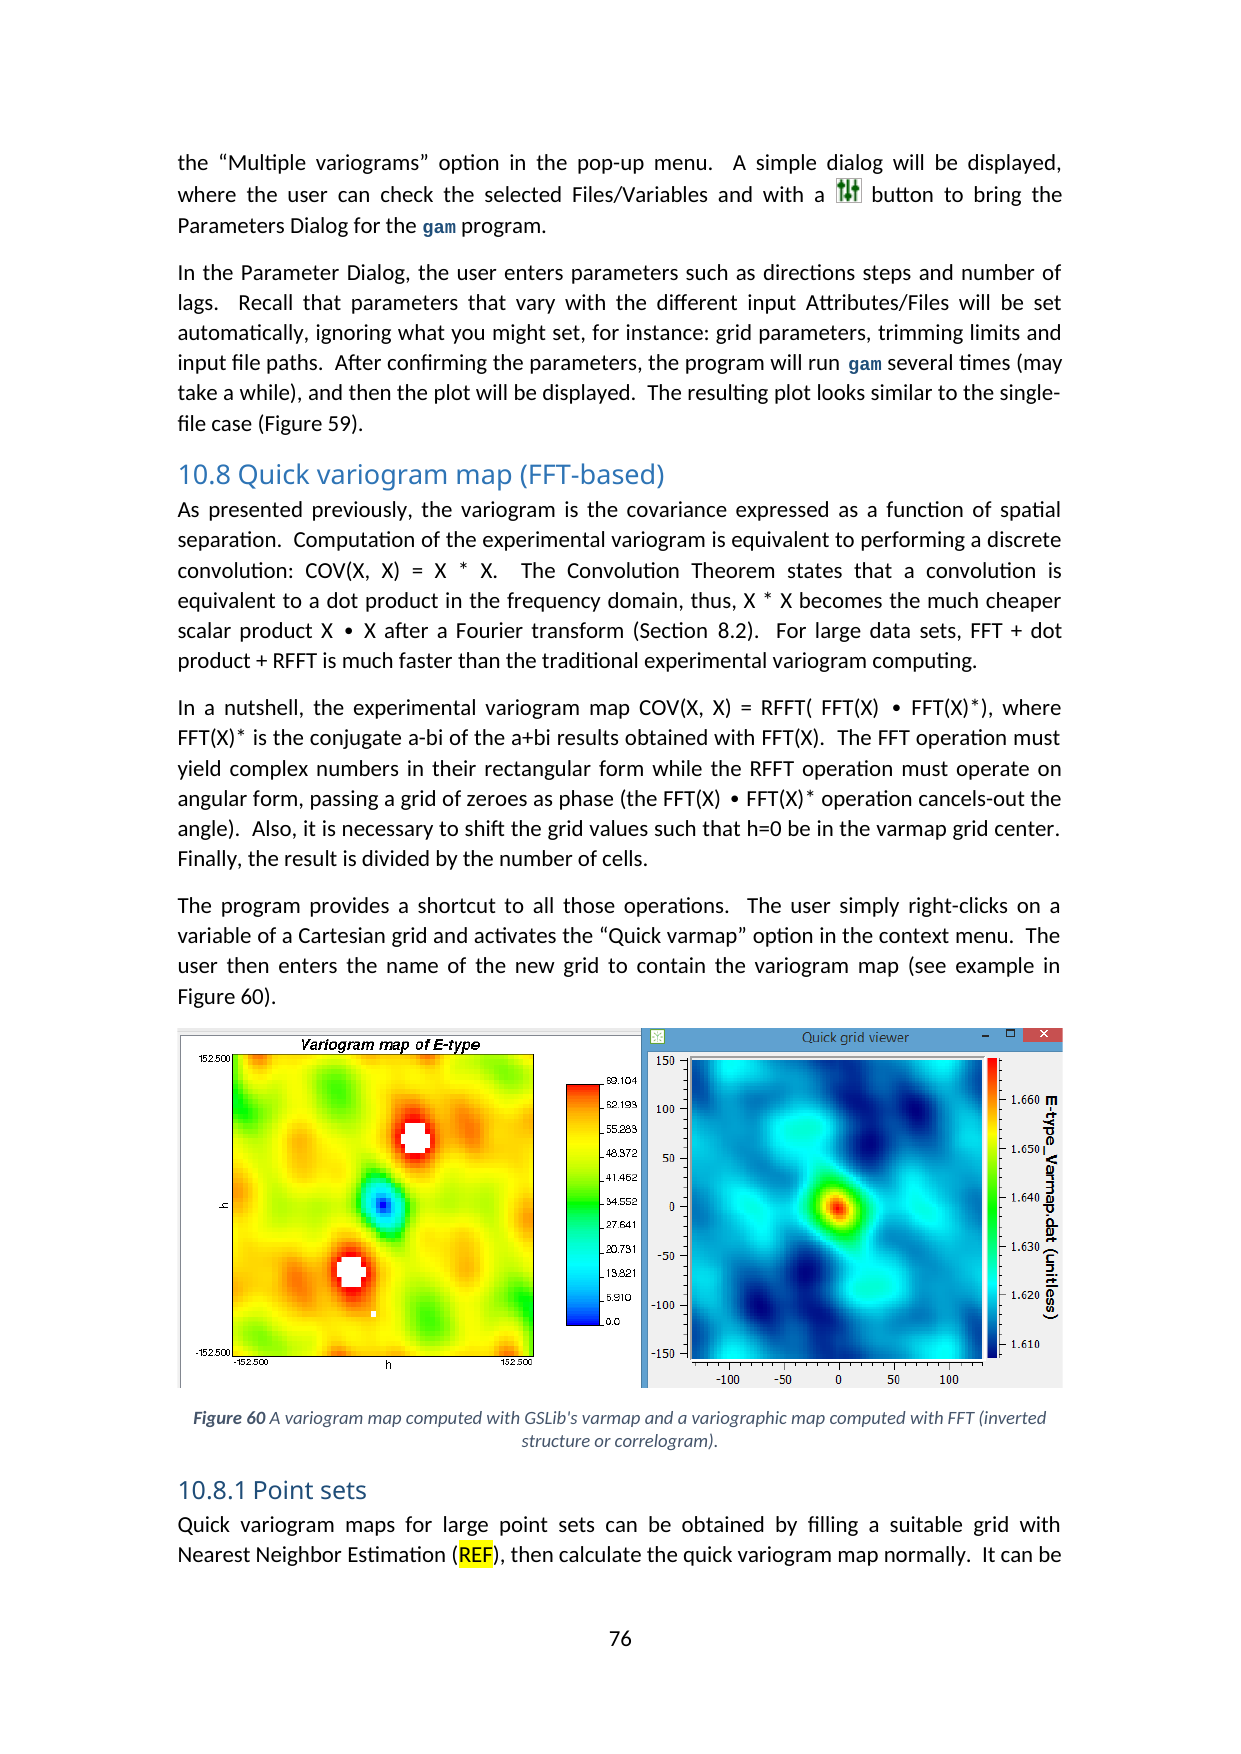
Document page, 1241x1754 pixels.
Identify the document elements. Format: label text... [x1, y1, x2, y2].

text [177, 1510, 1063, 1568]
text The program provides a shortcut to all those operations. The user simply right-clicks on a variable of a Cartesian grid and activates the “Quick varmap” option in the context menu. The user then enters the name of the new grid to contain the variogram map (see example in Figure 60). [177, 891, 1063, 1010]
text As presented previously, the variogram is the covariance expressed as a function of spatial separation. Computation of the experimental variogram is equivalent to performing a discrete convolution: COV(X, X) = X * X. The Convolution Theorem states that a convolution is equivalent to a dot product in the frequency domain, thus, X * X becomes the much cheaper scalar product X ∙ X after a Fourier transform (Section 8.2). For large data sets, FFT + dot product + RFFT is much faster than the traditional experimental variogram computing. [177, 495, 1063, 674]
picture [837, 179, 861, 202]
text In the Parameter Dialog, the user enters parameters such as directions steps and number of lags. Recall that parameters that vary with the different input Attributes/Files will be set automatically, ignoring what you might set, for instance: grid parameters, trimming limits and input file paths. After confirming the parameters, the program will run gam several times (may take a while), and then the plot will be displayed. The resulting plot looks similar to the single-file case (Figure 56). [177, 258, 1063, 437]
text Figure 60 A variogram map computed with GSLib's varmap and a variographic map computed with FFT (inverted structure or correlogram). [177, 1406, 1063, 1452]
text In a nutshell, the experimental variogram map COV(X, X) = RFFT( FFT(X) ∙ FFT(X)*), where FFT(X)* is the conjugate a-bi of the a+bi results obtained with FFT(X). The FFT operation must yield complex numbers in their rectangular form while the RFFT operation must operate on angular form, passing a grid of zeroes as phase (the FFT(X) ∙ FFT(X)* operation cancels-out the angle). Also, it is necessary to shift the grid values such that h=0 be in the varmap grid center. Finally, the result is divided by the number of cells. [177, 693, 1063, 872]
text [177, 148, 1063, 239]
picture [177, 1028, 1063, 1388]
subtitle Point sets [177, 1473, 1063, 1507]
subtitle Quick variogram map (FFT-based) [177, 456, 1063, 492]
